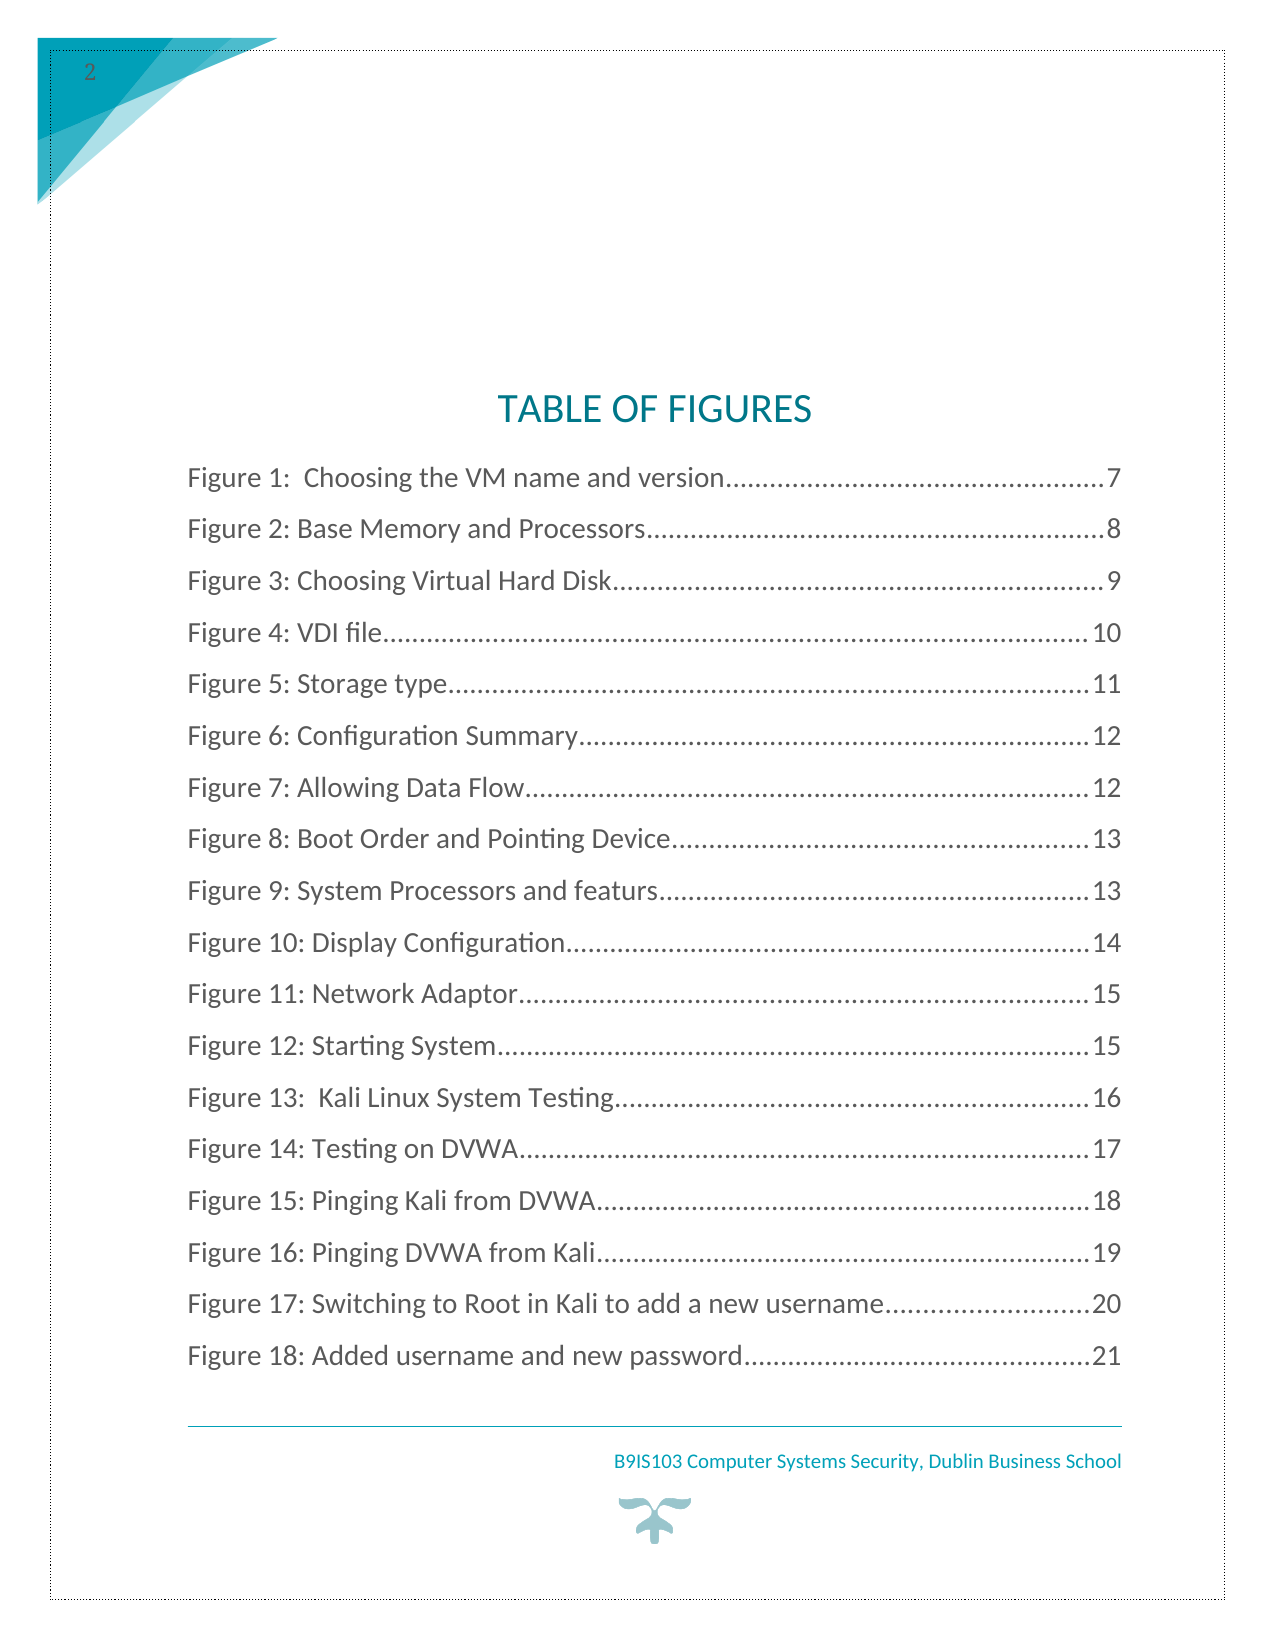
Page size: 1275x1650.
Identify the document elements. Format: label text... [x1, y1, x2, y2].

text TABLE OF FIGURES [187, 382, 1122, 433]
text Figure 6: Configuration Summary 12 [187, 717, 1122, 753]
text Figure 13: Kali Linux System Testing 16 [187, 1079, 1122, 1114]
text Figure 2: Base Memory and Processors 8 [187, 511, 1122, 546]
text Figure 18: Added username and new password 21 [187, 1337, 1122, 1373]
text Figure 7: Allowing Data Flow 12 [187, 769, 1122, 804]
text Figure 17: Switching to Root in Kali to add a new username 20 [187, 1286, 1122, 1321]
picture [37, 37, 279, 206]
text Figure 11: Network Adaptor 15 [187, 976, 1122, 1011]
text Figure 16: Pinging DVWA from Kali 19 [187, 1234, 1122, 1269]
text Figure 1: Choosing the VM name and version 7 [187, 459, 1122, 494]
text Figure 12: Starting System 15 [187, 1027, 1122, 1063]
text Figure 4: VDI file 10 [187, 614, 1122, 649]
text Figure 9: System Processors and featurs 13 [187, 872, 1122, 908]
text Figure 15: Pinging Kali from DVWA 18 [187, 1182, 1122, 1218]
text Figure 14: Testing on DVWA 17 [187, 1131, 1122, 1166]
text Figure 3: Choosing Virtual Hard Disk 9 [187, 562, 1122, 598]
text Figure 10: Display Configuration 14 [187, 924, 1122, 959]
text Figure 5: Storage type 11 [187, 666, 1122, 701]
text Figure 8: Boot Order and Pointing Device 13 [187, 821, 1122, 856]
